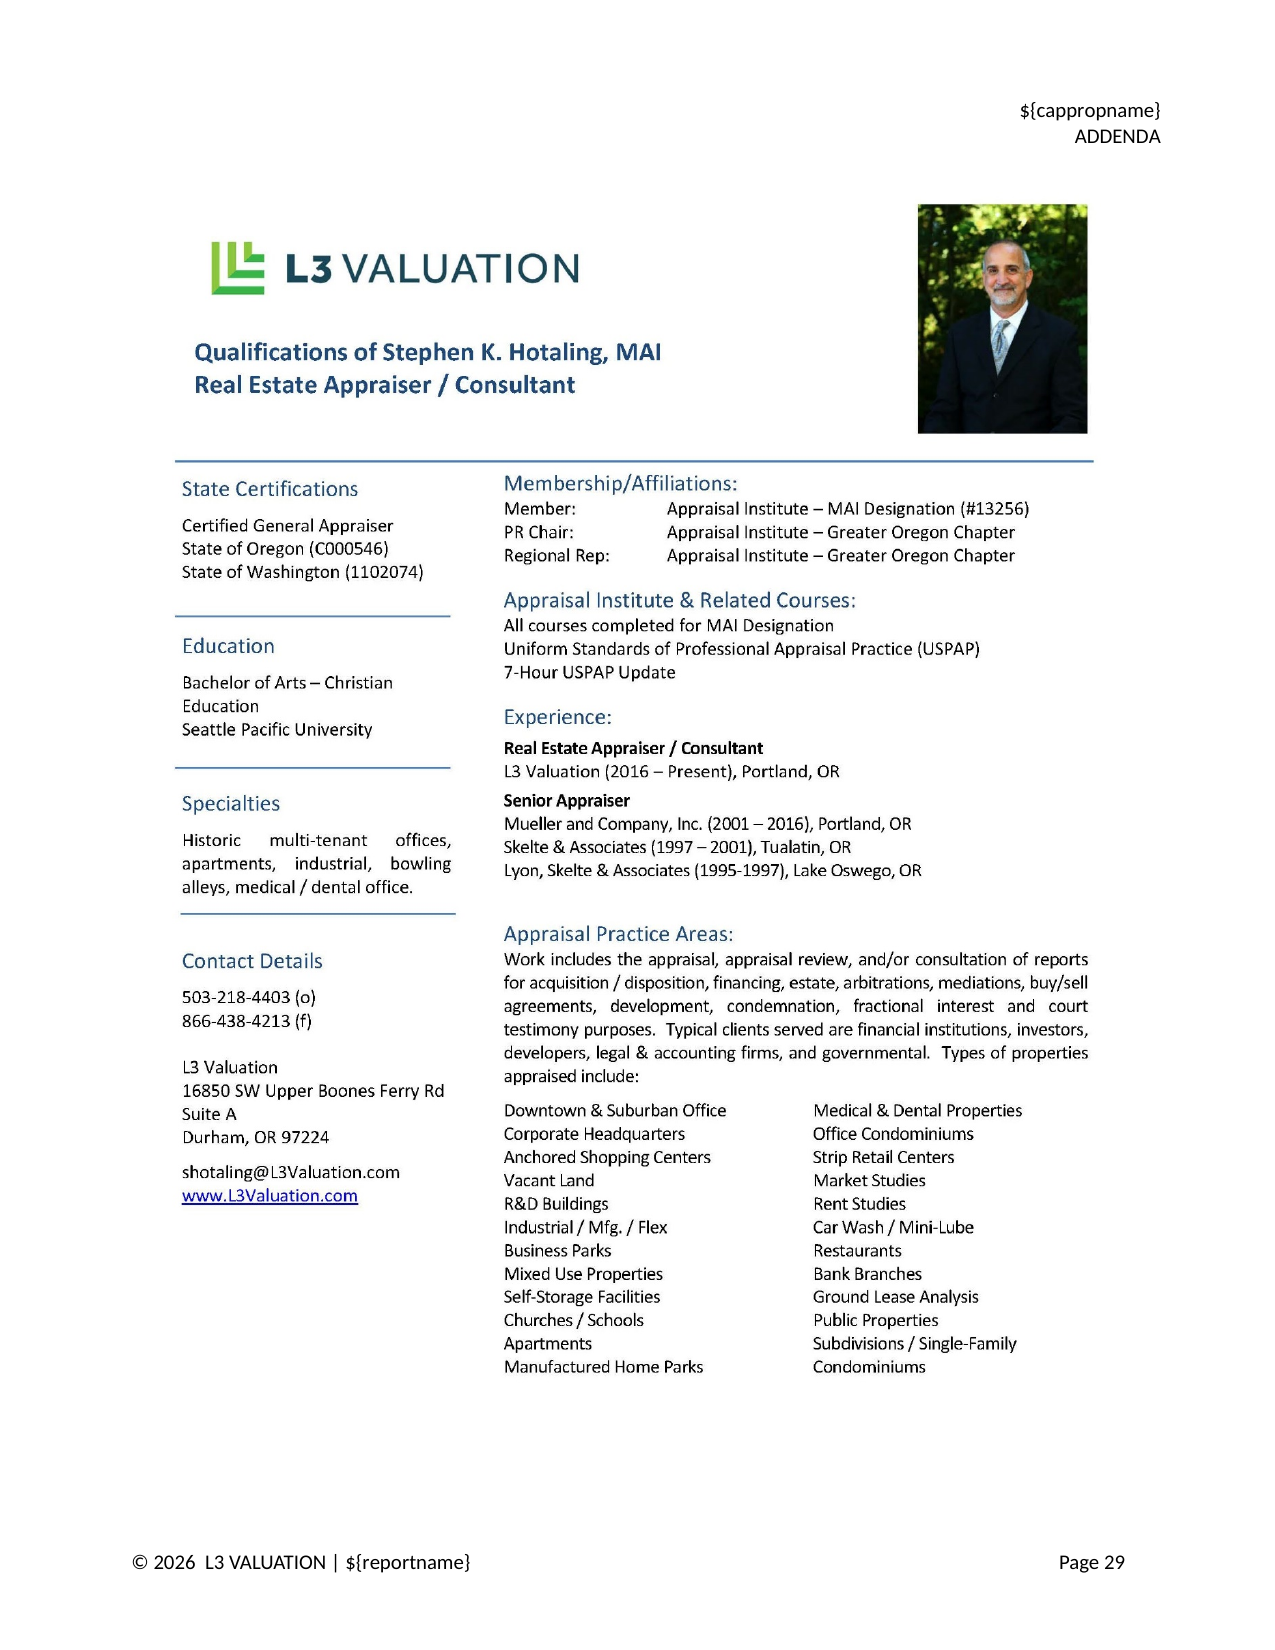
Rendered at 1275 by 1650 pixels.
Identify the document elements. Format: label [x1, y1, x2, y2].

picture [150, 181, 1125, 1416]
